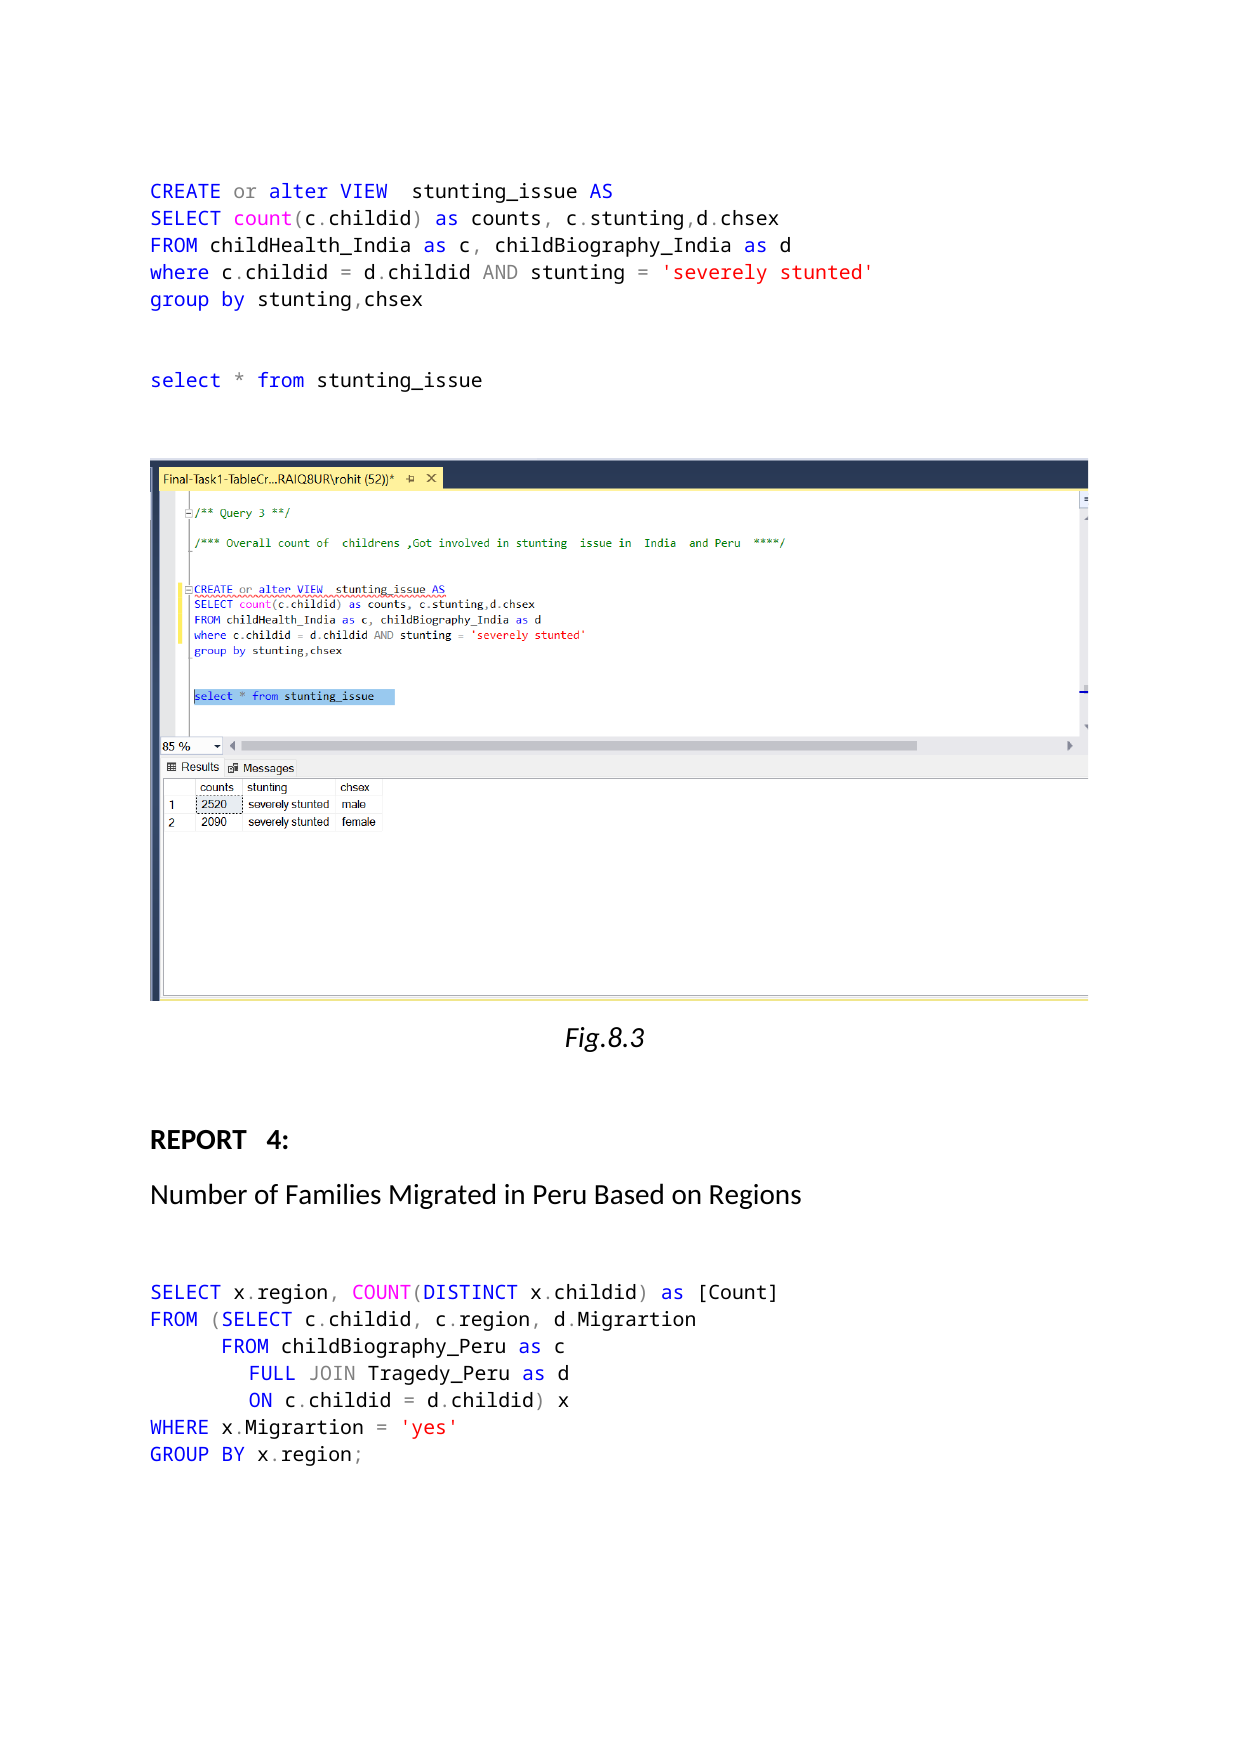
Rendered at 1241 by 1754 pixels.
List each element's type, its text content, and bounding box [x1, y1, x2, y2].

text FROM (SELECT c.childid, c.region, d.Migrartion [150, 1305, 1090, 1332]
text ON c.childid = d.childid) x [150, 1386, 1090, 1413]
text Number of Families Migrated in Peru Based on Regions [150, 1176, 1090, 1212]
text REPORT 4: [150, 1121, 1090, 1157]
text Fig.8.3 [150, 1019, 1090, 1055]
text FULL JOIN Tragedy_Peru as d [150, 1359, 1090, 1386]
text FROM childBiography_Peru as c [150, 1332, 1090, 1359]
text FROM childHealth_India as c, childBiography_India as d [150, 231, 1090, 258]
text group by stunting,chsex [150, 285, 1090, 312]
text WHERE x.Migrartion = 'yes' [150, 1413, 1090, 1440]
text where c.childid = d.childid AND stunting = 'severely stunted' [150, 258, 1090, 285]
text CREATE or alter VIEW stunting_issue AS [150, 177, 1090, 204]
text SELECT count(c.childid) as counts, c.stunting,d.chsex [150, 204, 1090, 231]
text SELECT x.region, COUNT(DISTINCT x.childid) as [Count] [150, 1278, 1090, 1305]
picture [150, 458, 1089, 1001]
text select * from stunting_issue [150, 366, 1090, 393]
text GROUP BY x.region; [150, 1440, 1090, 1467]
